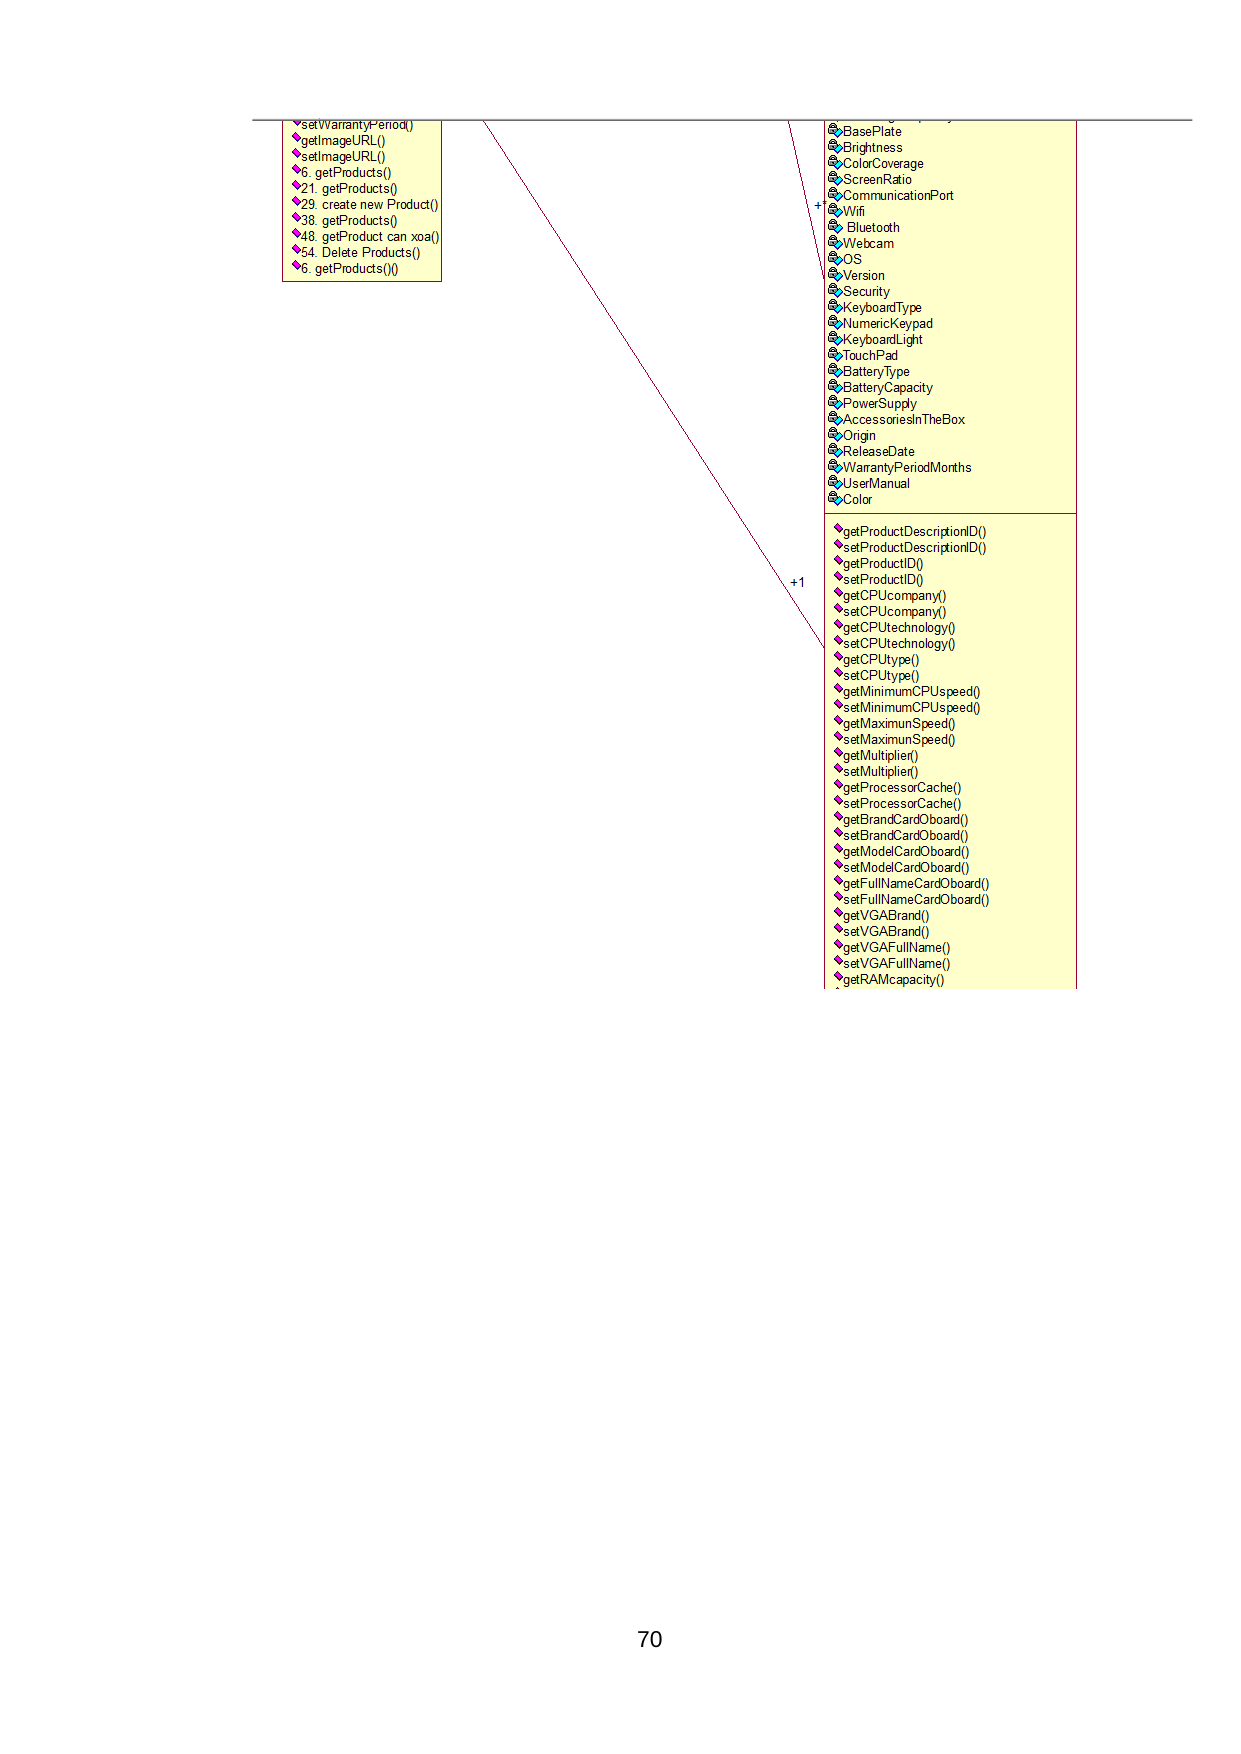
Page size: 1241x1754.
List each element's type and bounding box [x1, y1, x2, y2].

picture [252, 118, 1193, 989]
